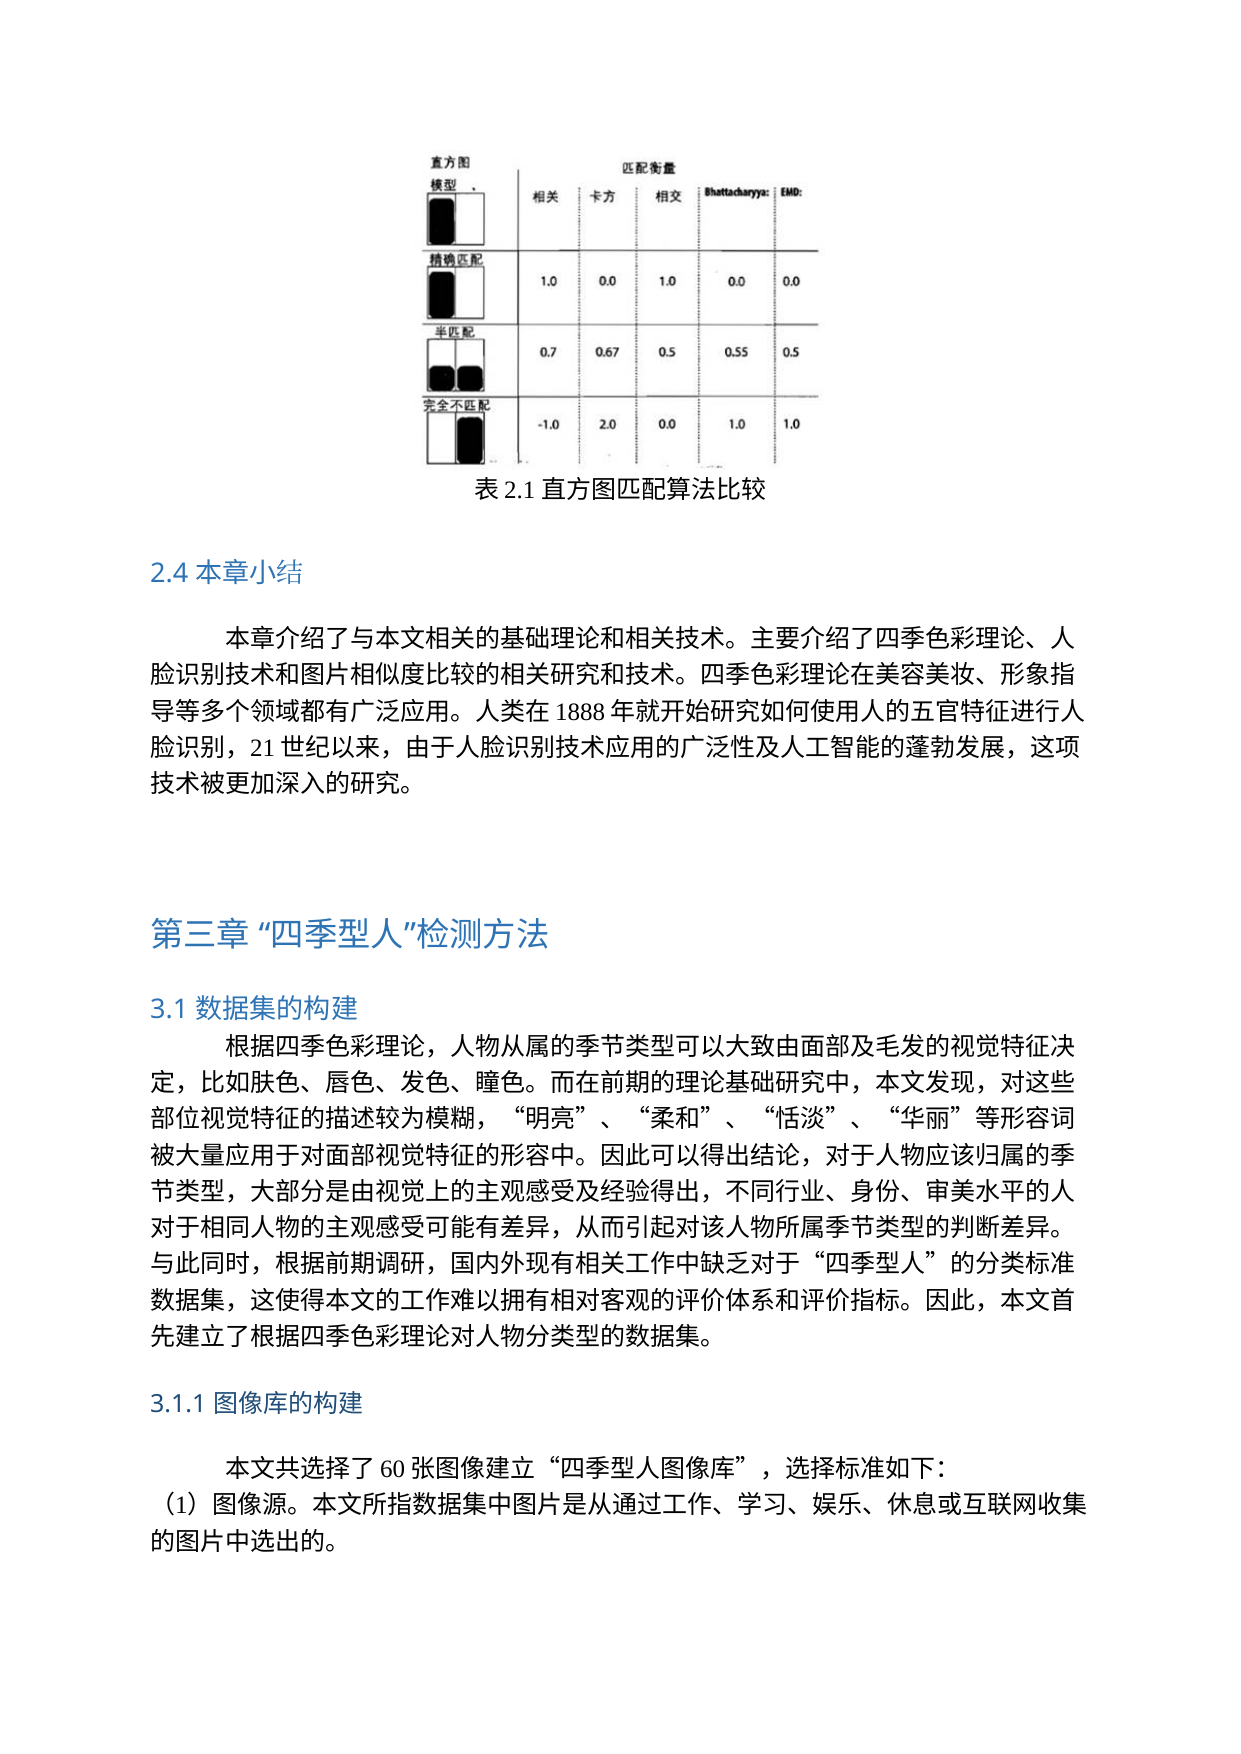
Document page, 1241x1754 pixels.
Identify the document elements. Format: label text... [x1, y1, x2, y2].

text 本文共选择了60张图像建立“四季型人图像库”，选择标准如下： [150, 1448, 1090, 1485]
text 本章介绍了与本文相关的基础理论和相关技术。主要介绍了四季色彩理论、人脸识别技术和图片相似度比较的相关研究和技术。四季色彩理论在美容美妆、形象指导等多个领域都有广泛应用。人类在1888年就开始研究如何使用人的五官特征进行人脸识别，21世纪以来，由于人脸识别技术应用的广泛性及人工智能的蓬勃发展，这项技术被更加深入的研究。 [150, 619, 1090, 800]
subtitle 3.1.1 图像库的构建 [150, 1386, 1090, 1420]
subtitle 3.1 数据集的构建 [150, 989, 1090, 1026]
picture [413, 150, 827, 470]
text 根据四季色彩理论，人物从属的季节类型可以大致由面部及毛发的视觉特征决定，比如肤色、唇色、发色、瞳色。而在前期的理论基础研究中，本文发现，对这些部位视觉特征的描述较为模糊，“明亮”、“柔和”、“恬淡”、“华丽”等形容词被大量应用于对面部视觉特征的形容中。因此可以得出结论，对于人物应该归属的季节类型，大部分是由视觉上的主观感受及经验得出，不同行业、身份、审美水平的人对于相同人物的主观感受可能有差异，从而引起对该人物所属季节类型的判断差异。与此同时，根据前期调研，国内外现有相关工作中缺乏对于“四季型人”的分类标准数据集，这使得本文的工作难以拥有相对客观的评价体系和评价指标。因此，本文首先建立了根据四季色彩理论对人物分类型的数据集。 [150, 1026, 1090, 1353]
subtitle 第三章 “四季型人”检测方法 [150, 911, 1090, 957]
text （1）图像源。本文所指数据集中图片是从通过工作、学习、娱乐、休息或互联网收集的图片中选出的。 [150, 1485, 1090, 1557]
subtitle 2.4 本章小结 [150, 551, 1090, 590]
text 表2.1 直方图匹配算法比较 [150, 469, 1090, 505]
